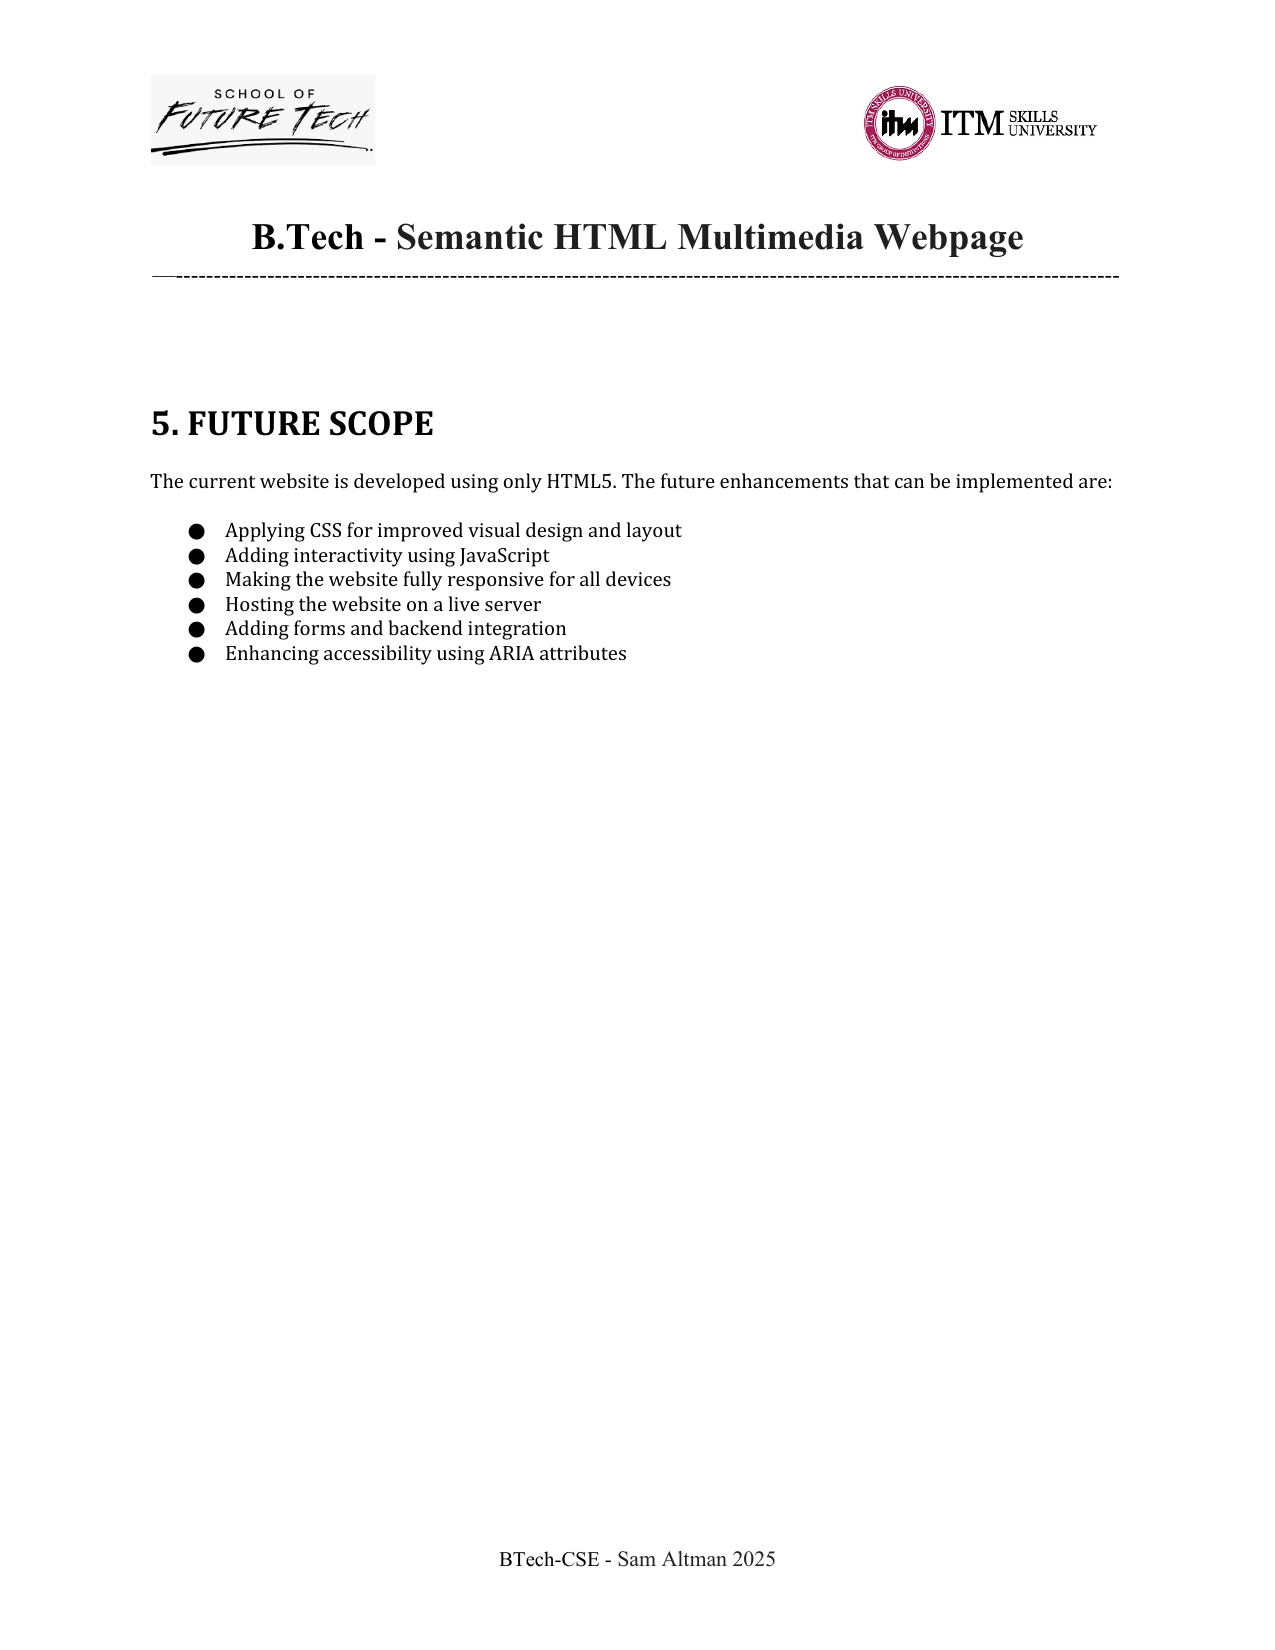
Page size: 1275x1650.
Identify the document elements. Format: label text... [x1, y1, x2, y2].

subtitle 5. FUTURE SCOPE [150, 402, 1125, 443]
list Making the website fully responsive for all devices [187, 567, 1125, 591]
text The current website is developed using only HTML5. The future enhancements that can be implemented are: [150, 468, 1125, 493]
list Enhancing accessibility using ARIA attributes [187, 640, 1125, 665]
list Applying CSS for improved visual design and layout [187, 518, 1125, 542]
list Adding forms and backend integration [187, 616, 1125, 640]
list Adding interactivity using JavaScript [187, 542, 1125, 567]
picture [854, 75, 1109, 165]
picture [150, 75, 377, 165]
list Hosting the website on a live server [187, 591, 1125, 616]
